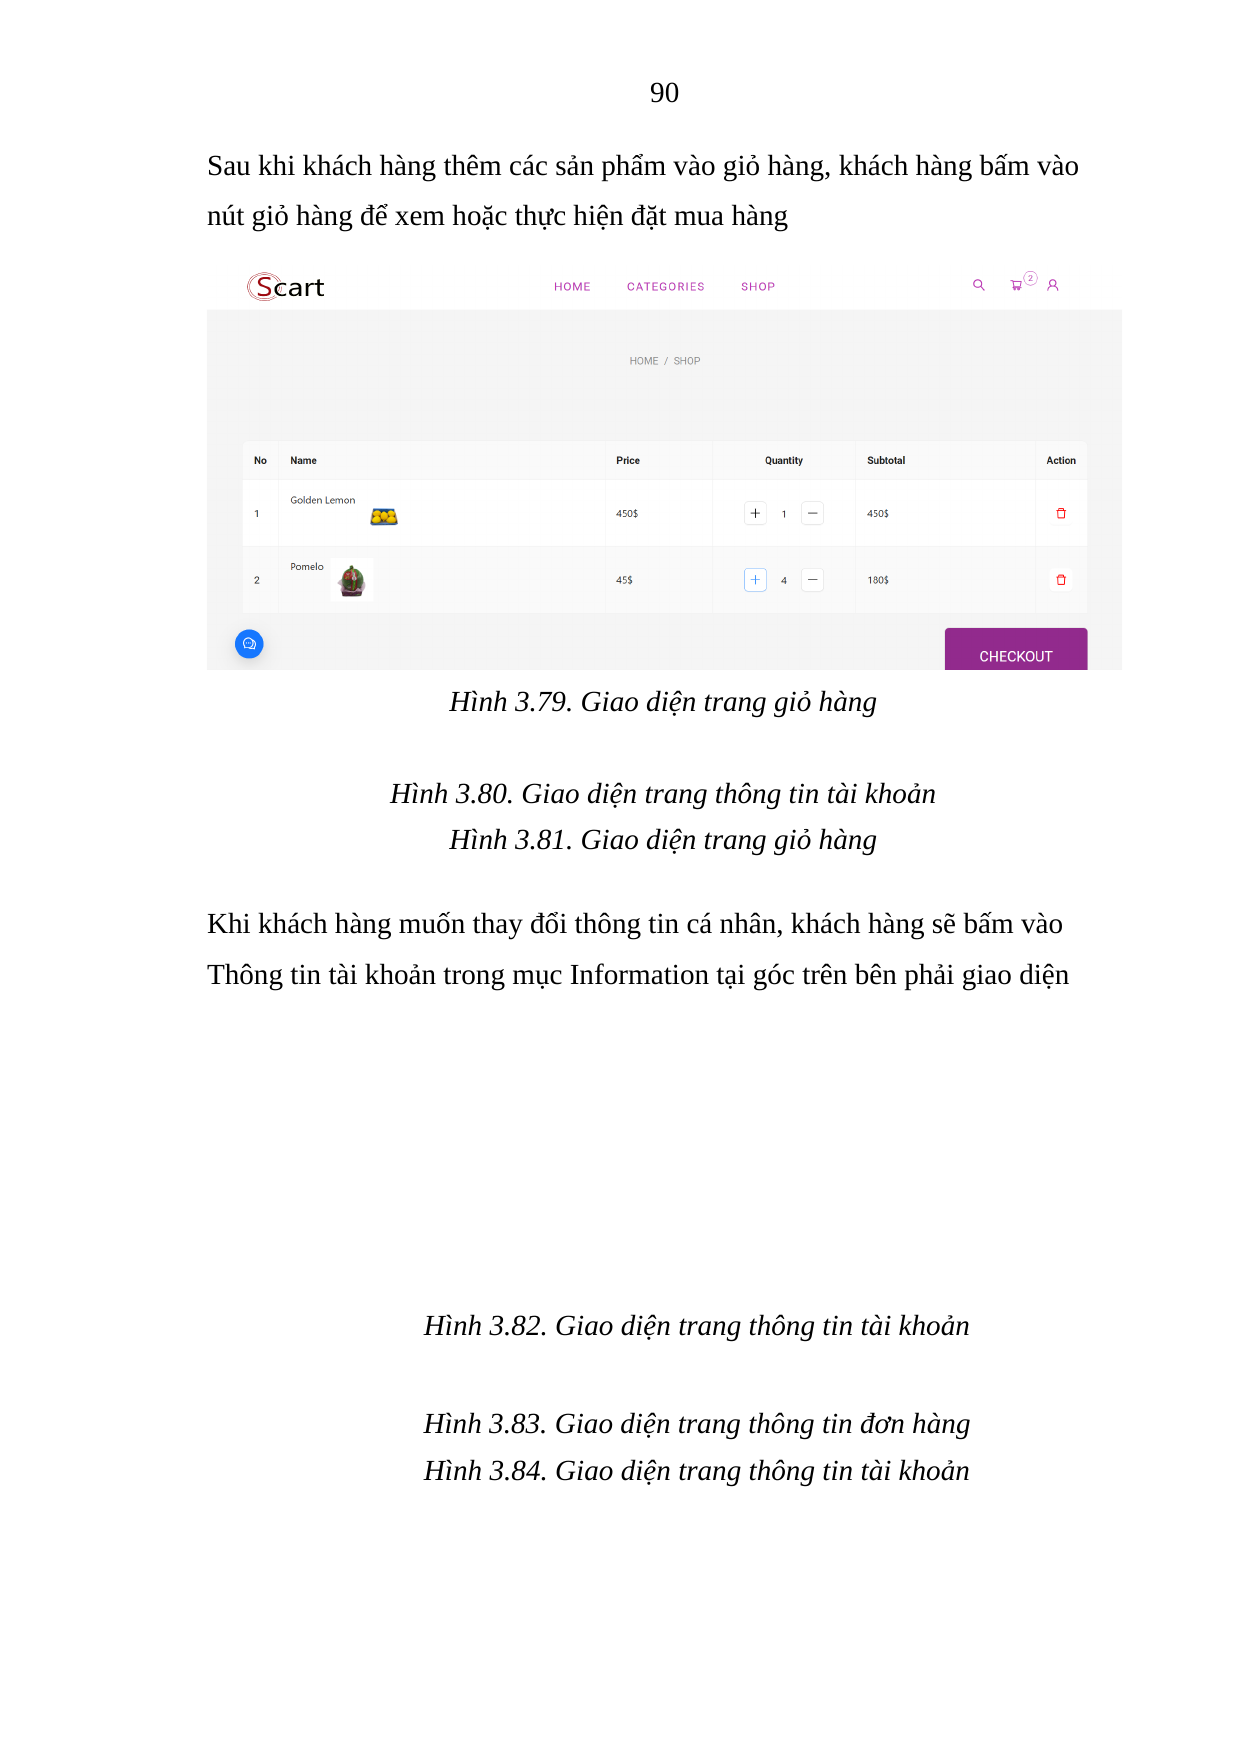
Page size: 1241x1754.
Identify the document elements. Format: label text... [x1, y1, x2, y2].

text Sau khi khách hàng thêm các sản phẩm vào giỏ hàng, khách hàng bấm vào nút giỏ hàng để xem hoặc thực hiện đặt mua hàng [207, 148, 1122, 232]
picture [206, 265, 1123, 670]
text Khi khách hàng muốn thay đổi thông tin cá nhân, khách hàng sẽ bấm vào Thông tin tài khoản trong mục Information tại góc trên bên phải giao diện [207, 703, 1122, 990]
